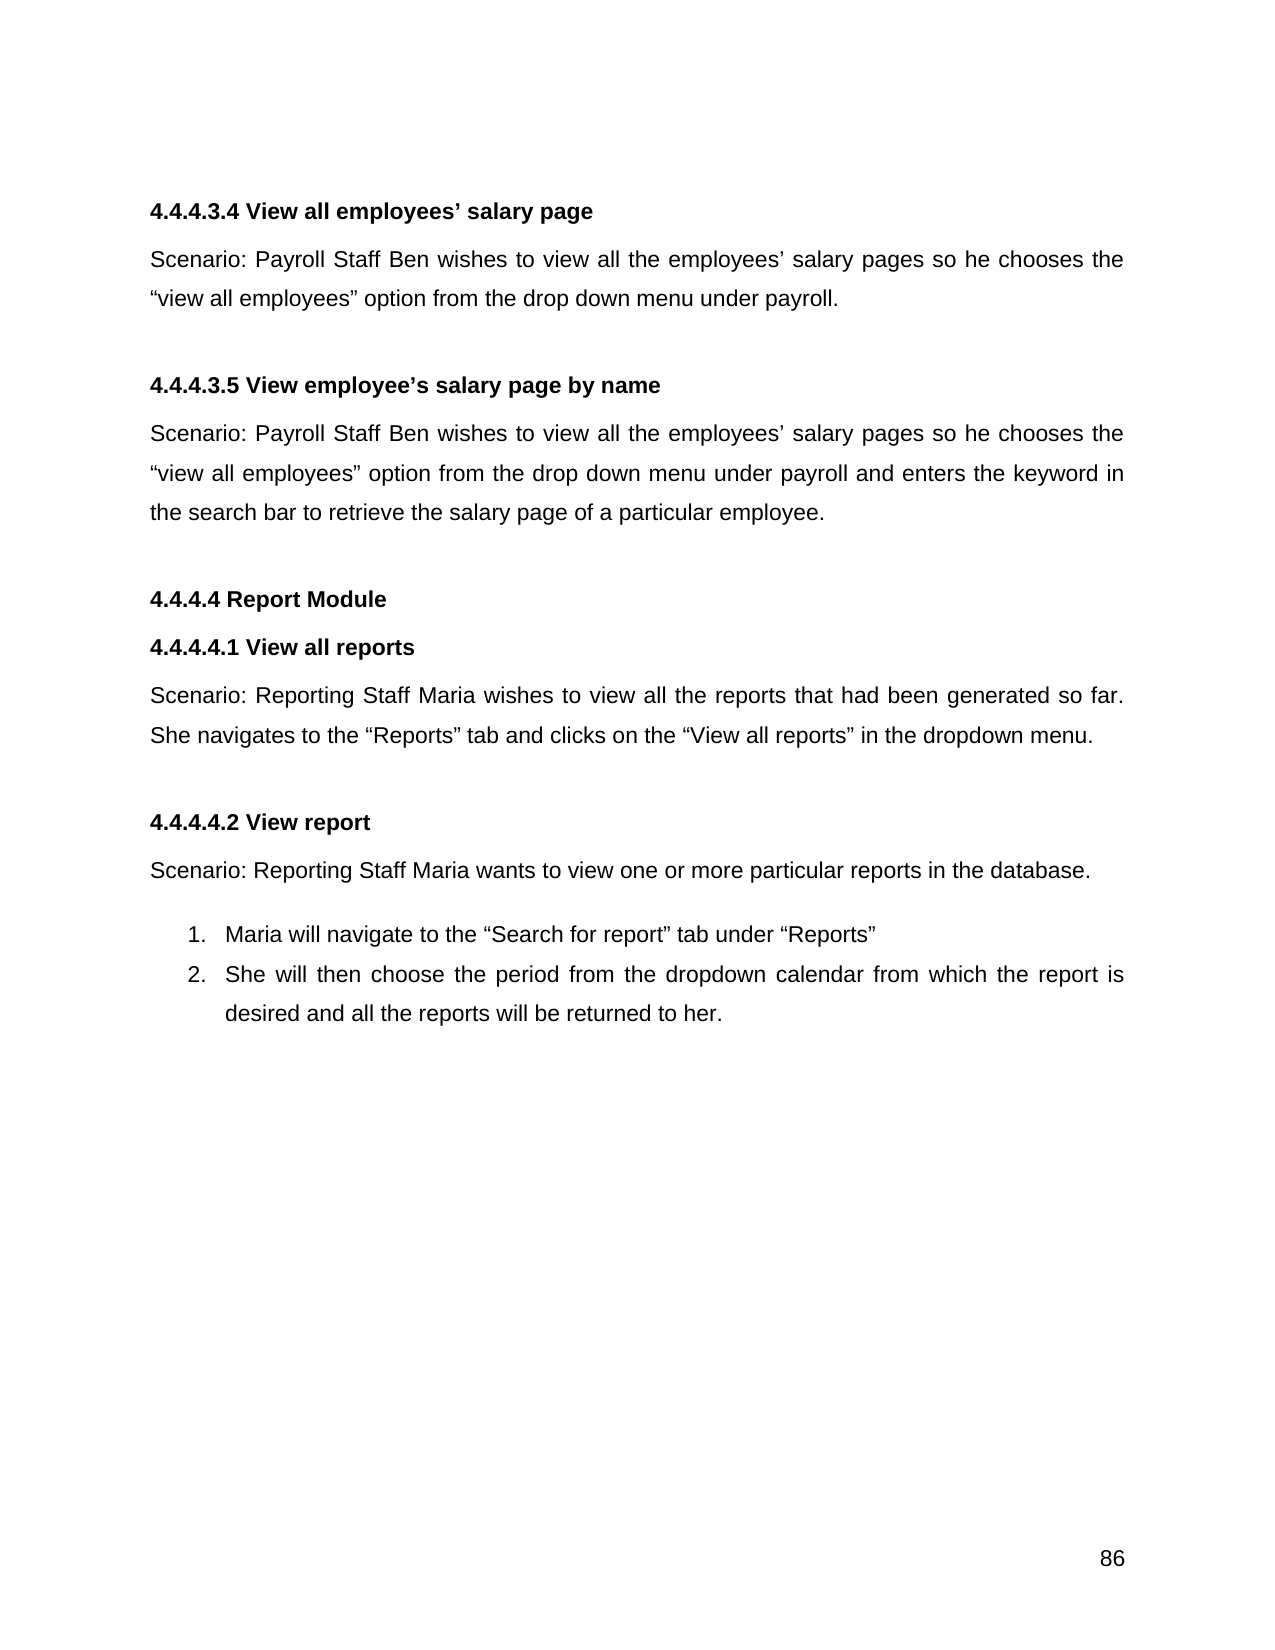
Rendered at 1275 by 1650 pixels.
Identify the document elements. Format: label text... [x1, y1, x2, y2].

text Scenario: Reporting Staff Maria wishes to view all the reports that had been generated so far. She navigates to the “Reports” tab and clicks on the “View all reports” in the dropdown menu. [150, 682, 1125, 748]
subtitle 4.4.4.4.2 View report [150, 809, 1125, 835]
text Scenario: Payroll Staff Ben wishes to view all the employees’ salary pages so he chooses the “view all employees” option from the drop down menu under payroll and enters the keyword in the search bar to retrieve the salary page of a particular employee. [150, 420, 1125, 526]
list Maria will navigate to the “Search for report” tab under “Reports” [187, 921, 1125, 947]
text Scenario: Payroll Staff Ben wishes to view all the employees’ salary pages so he chooses the “view all employees” option from the drop down menu under payroll. [150, 246, 1125, 311]
subtitle 4.4.4.4.1 View all reports [150, 634, 1125, 661]
subtitle 4.4.4.4 Report Module [150, 586, 1125, 613]
subtitle 4.4.4.3.5 View employee’s salary page by name [150, 372, 1125, 399]
text Scenario: Reporting Staff Maria wants to view one or more particular reports in the database. [150, 857, 1125, 883]
list She will then choose the period from the dropdown calendar from which the report is desired and all the reports will be returned to her. [187, 961, 1125, 1026]
subtitle 4.4.4.3.4 View all employees’ salary page [150, 198, 1125, 224]
